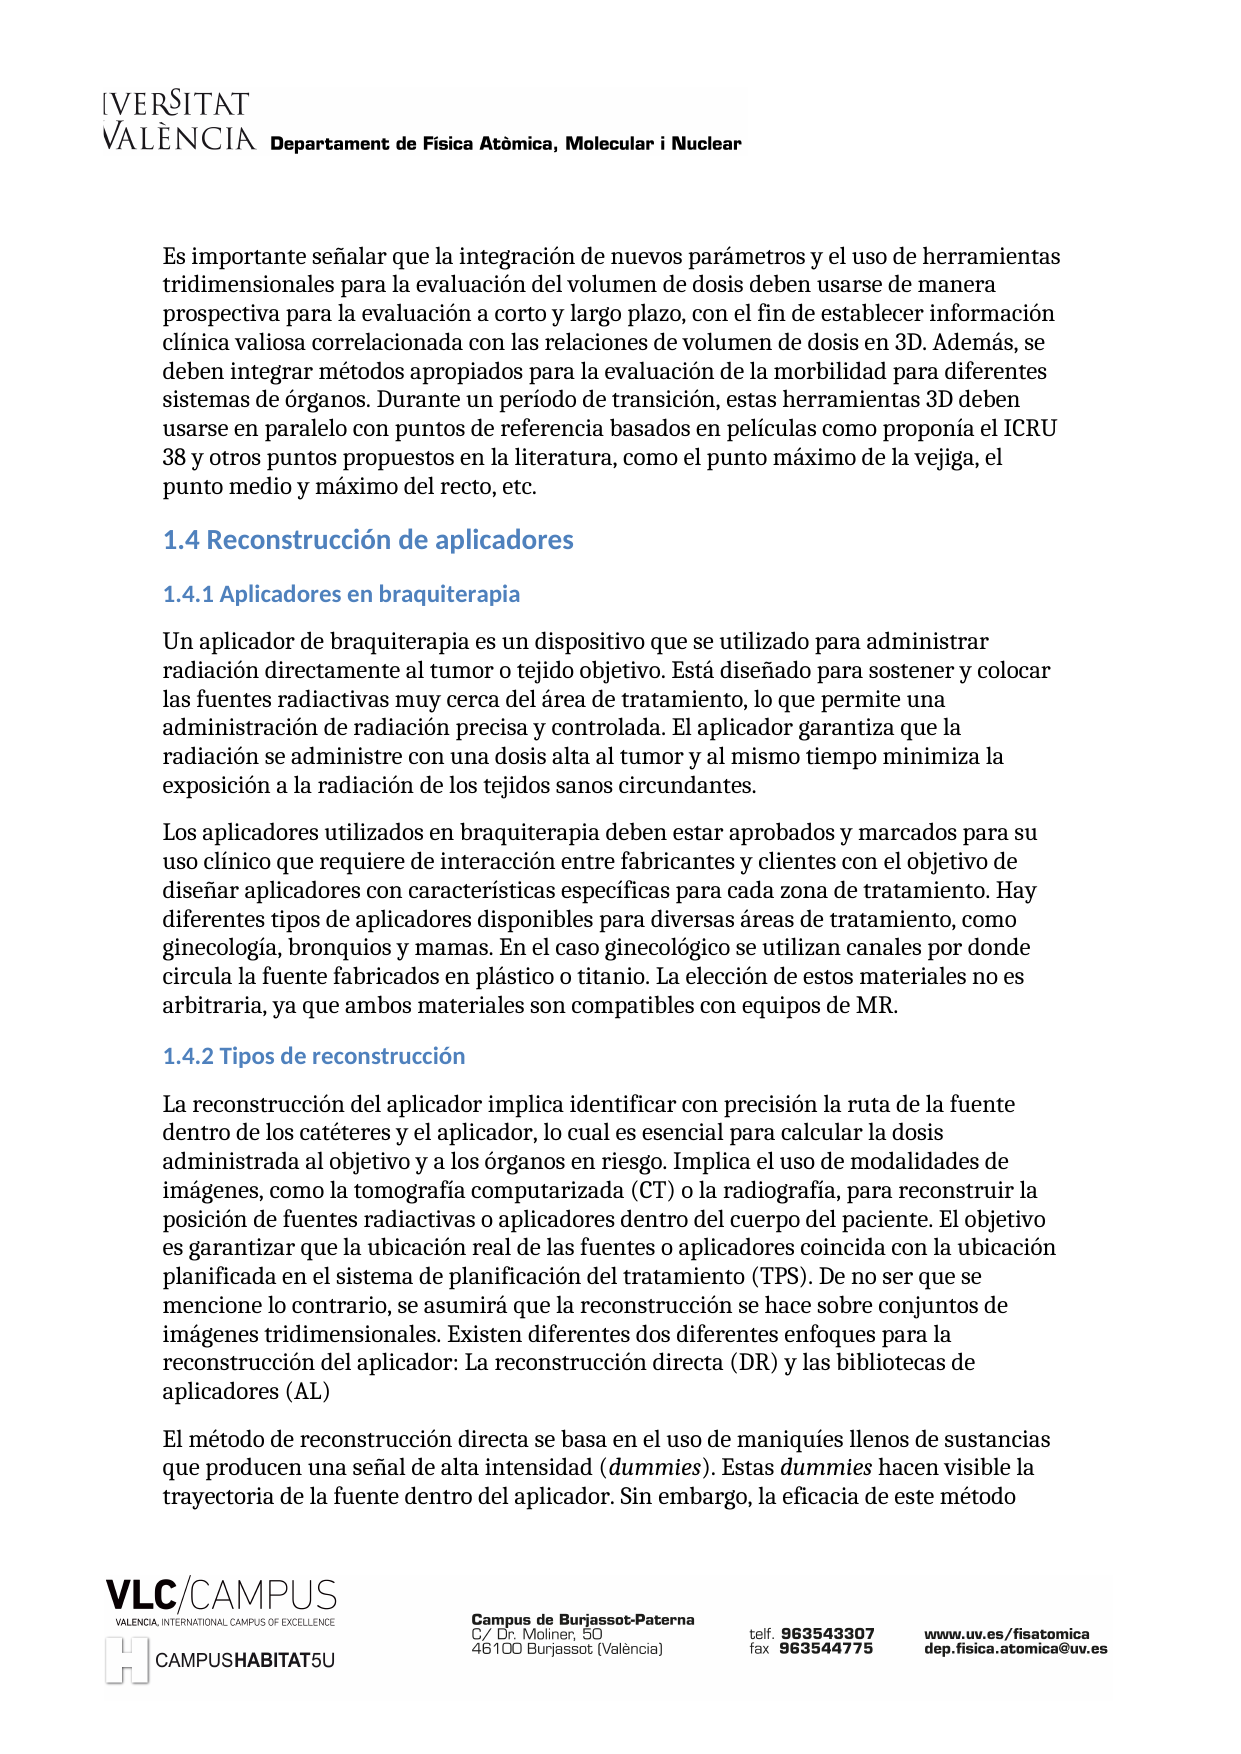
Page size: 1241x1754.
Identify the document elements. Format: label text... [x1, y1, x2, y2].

text Un aplicador de braquiterapia es un dispositivo que se utilizado para administrar radiación directamente al tumor o tejido objetivo. Está diseñado para sostener y colocar las fuentes radiactivas muy cerca del área de tratamiento, lo que permite una administración de radiación precisa y controlada. El aplicador garantiza que la radiación se administre con una dosis alta al tumor y al mismo tiempo minimiza la exposición a la radiación de los tejidos sanos circundantes. [162, 627, 1063, 799]
subtitle 1.4 Reconstrucción de aplicadores [162, 521, 1063, 557]
subtitle 1.4.2 Tipos de reconstrucción [162, 1040, 1063, 1071]
text La reconstrucción del aplicador implica identificar con precisión la ruta de la fuente dentro de los catéteres y el aplicador, lo cual es esencial para calcular la dosis administrada al objetivo y a los órganos en riesgo. Implica el uso de modalidades de imágenes, como la tomografía computarizada (CT) o la radiografía, para reconstruir la posición de fuentes radiactivas o aplicadores dentro del cuerpo del paciente. El objetivo es garantizar que la ubicación real de las fuentes o aplicadores coincida con la ubicación planificada en el sistema de planificación del tratamiento (TPS). De no ser que se mencione lo contrario, se asumirá que la reconstrucción se hace sobre conjuntos de imágenes tridimensionales. Existen diferentes dos diferentes enfoques para la reconstrucción del aplicador: La reconstrucción directa (DR) y las bibliotecas de aplicadores (AL) [162, 1089, 1063, 1406]
text Es importante señalar que la integración de nuevos parámetros y el uso de herramientas tridimensionales para la evaluación del volumen de dosis deben usarse de manera prospectiva para la evaluación a corto y largo plazo, con el fin de establecer información clínica valiosa correlacionada con las relaciones de volumen de dosis en 3D. Además, se deben integrar métodos apropiados para la evaluación de la morbilidad para diferentes sistemas de órganos. Durante un período de transición, estas herramientas 3D deben usarse en paralelo con puntos de referencia basados en películas como proponía el ICRU 38 y otros puntos propuestos en la literatura, como el punto máximo de la vejiga, el punto medio y máximo del recto, etc. [162, 242, 1063, 500]
picture [103, 87, 748, 156]
subtitle 1.4.1 Aplicadores en braquiterapia [162, 578, 1063, 608]
picture [103, 1575, 1113, 1701]
text Los aplicadores utilizados en braquiterapia deben estar aprobados y marcados para su uso clínico que requiere de interacción entre fabricantes y clientes con el objetivo de diseñar aplicadores con características específicas para cada zona de tratamiento. Hay diferentes tipos de aplicadores disponibles para diversas áreas de tratamiento, como ginecología, bronquios y mamas. En el caso ginecológico se utilizan canales por donde circula la fuente fabricados en plástico o titanio. La elección de estos materiales no es arbitraria, ya que ambos materiales son compatibles con equipos de MR. [162, 818, 1063, 1019]
